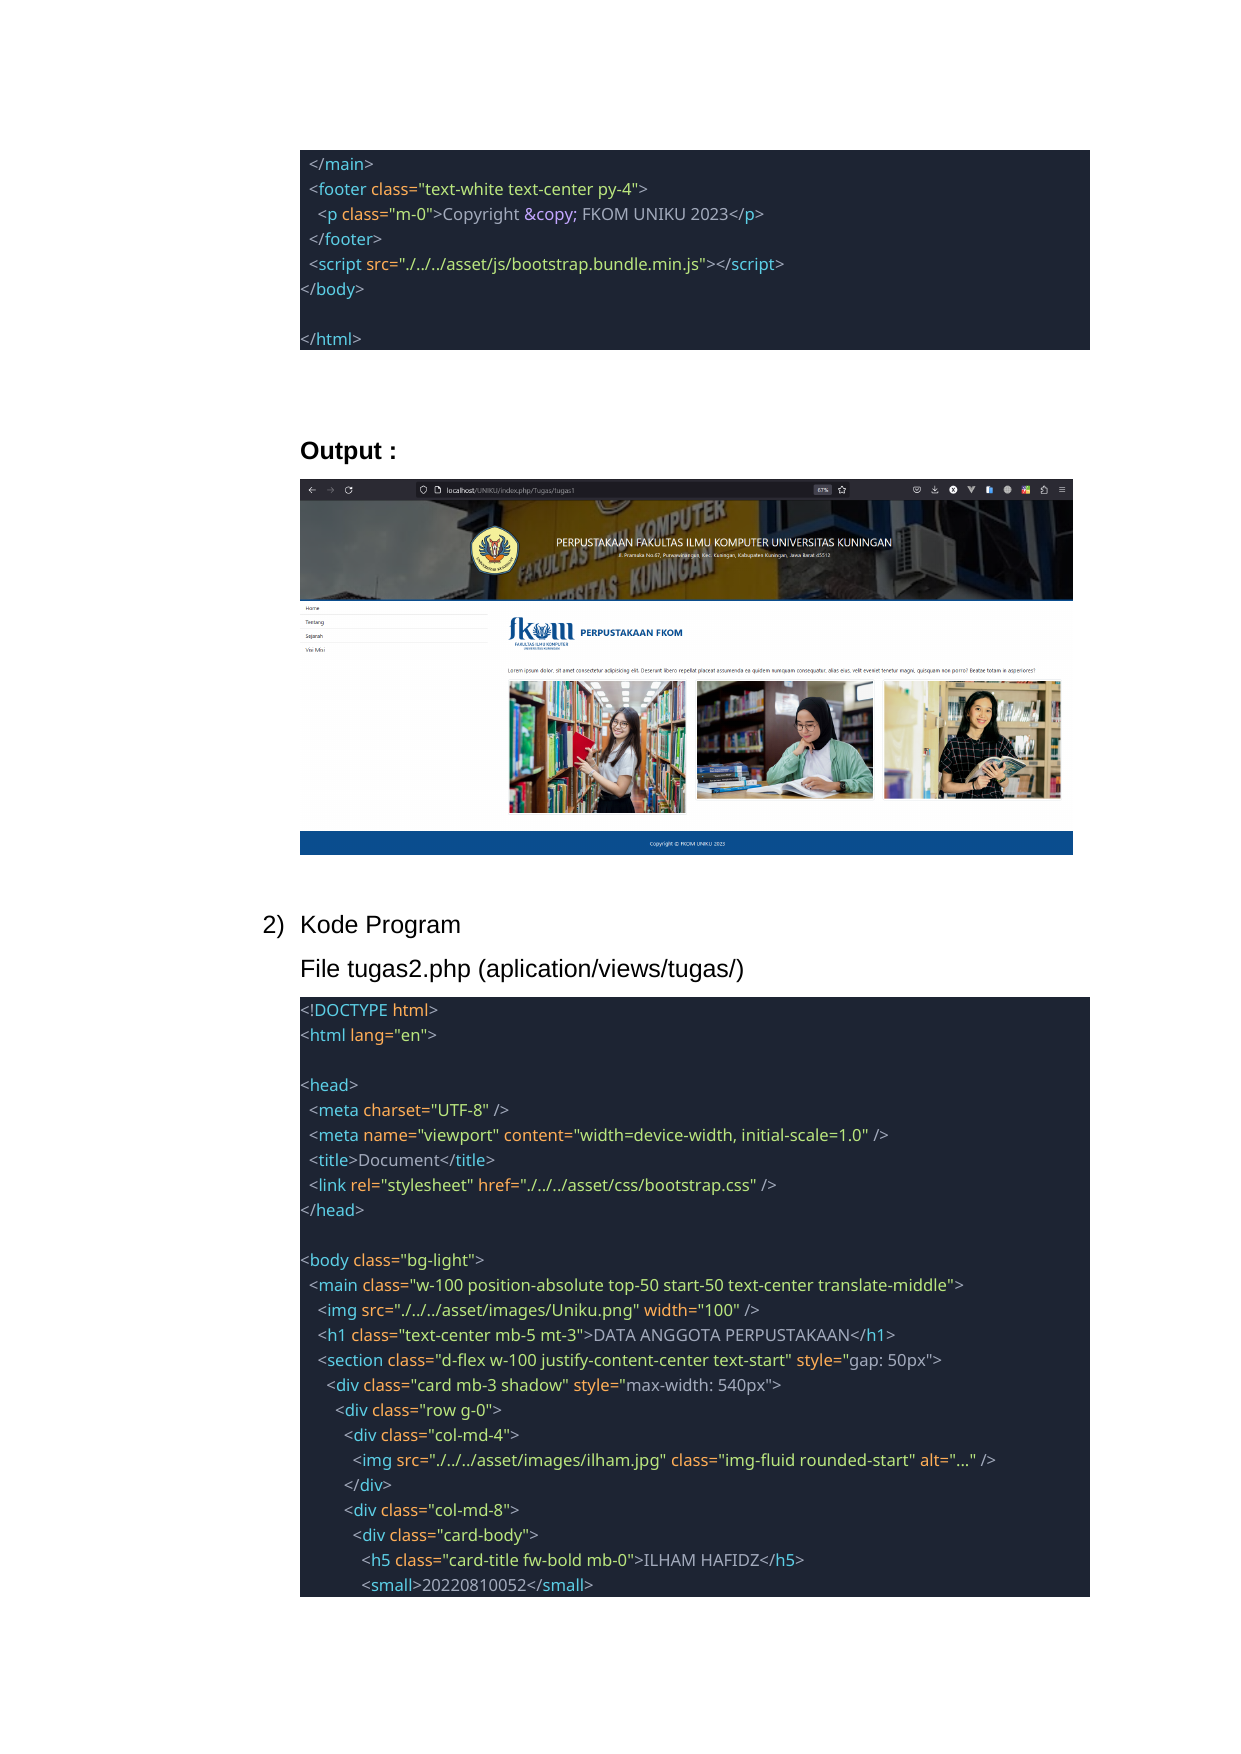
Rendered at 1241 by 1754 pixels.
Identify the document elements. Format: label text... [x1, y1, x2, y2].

list Kode Program [262, 910, 1088, 939]
list File tugas2.php (aplication/views/tugas/) [300, 953, 1088, 982]
text <img src="./../../asset/images/ilham.jpg" class="img-fluid rounded-start" alt="..." /> [300, 1447, 1090, 1472]
text <script src="./../../asset/js/bootstrap.bundle.min.js"></script> [300, 250, 1090, 275]
text <p class="m-0">Copyright &copy; FKOM UNIKU 2023</p> [300, 200, 1090, 225]
text <footer class="text-white text-center py-4"> [300, 175, 1090, 200]
text </main> [300, 150, 1090, 175]
text <div class="row g-0"> [300, 1397, 1090, 1422]
text </head> [300, 1197, 1090, 1222]
text </footer> [300, 225, 1090, 250]
text <img src="./../../asset/images/Uniku.png" width="100" /> [300, 1297, 1090, 1322]
text </html> [300, 325, 1090, 350]
text <title>Document</title> [300, 1147, 1090, 1172]
picture [300, 479, 1073, 855]
text <div class="card mb-3 shadow" style="max-width: 540px"> [300, 1372, 1090, 1397]
text <div class="col-md-8"> [300, 1497, 1090, 1522]
text <h5 class="card-title fw-bold mb-0">ILHAM HAFIDZ</h5> [300, 1547, 1090, 1572]
text <html lang="en"> [300, 1022, 1090, 1047]
text <link rel="stylesheet" href="./../../asset/css/bootstrap.css" /> [300, 1172, 1090, 1197]
text <h1 class="text-center mb-5 mt-3">DATA ANGGOTA PERPUSTAKAAN</h1> [300, 1322, 1090, 1347]
text <!DOCTYPE html> [300, 997, 1090, 1022]
text <div class="card-body"> [300, 1522, 1090, 1547]
text <small>20220810052</small> [300, 1572, 1090, 1597]
text <head> [300, 1072, 1090, 1097]
text <div class="col-md-4"> [300, 1422, 1090, 1447]
text </body> [300, 275, 1090, 300]
list Output : [300, 436, 1088, 465]
text <meta charset="UTF-8" /> [300, 1097, 1090, 1122]
text <body class="bg-light"> [300, 1247, 1090, 1272]
text <main class="w-100 position-absolute top-50 start-50 text-center translate-middle"> [300, 1272, 1090, 1297]
text </div> [300, 1472, 1090, 1497]
text <meta name="viewport" content="width=device-width, initial-scale=1.0" /> [300, 1122, 1090, 1147]
text <section class="d-flex w-100 justify-content-center text-start" style="gap: 50px"> [300, 1347, 1090, 1372]
